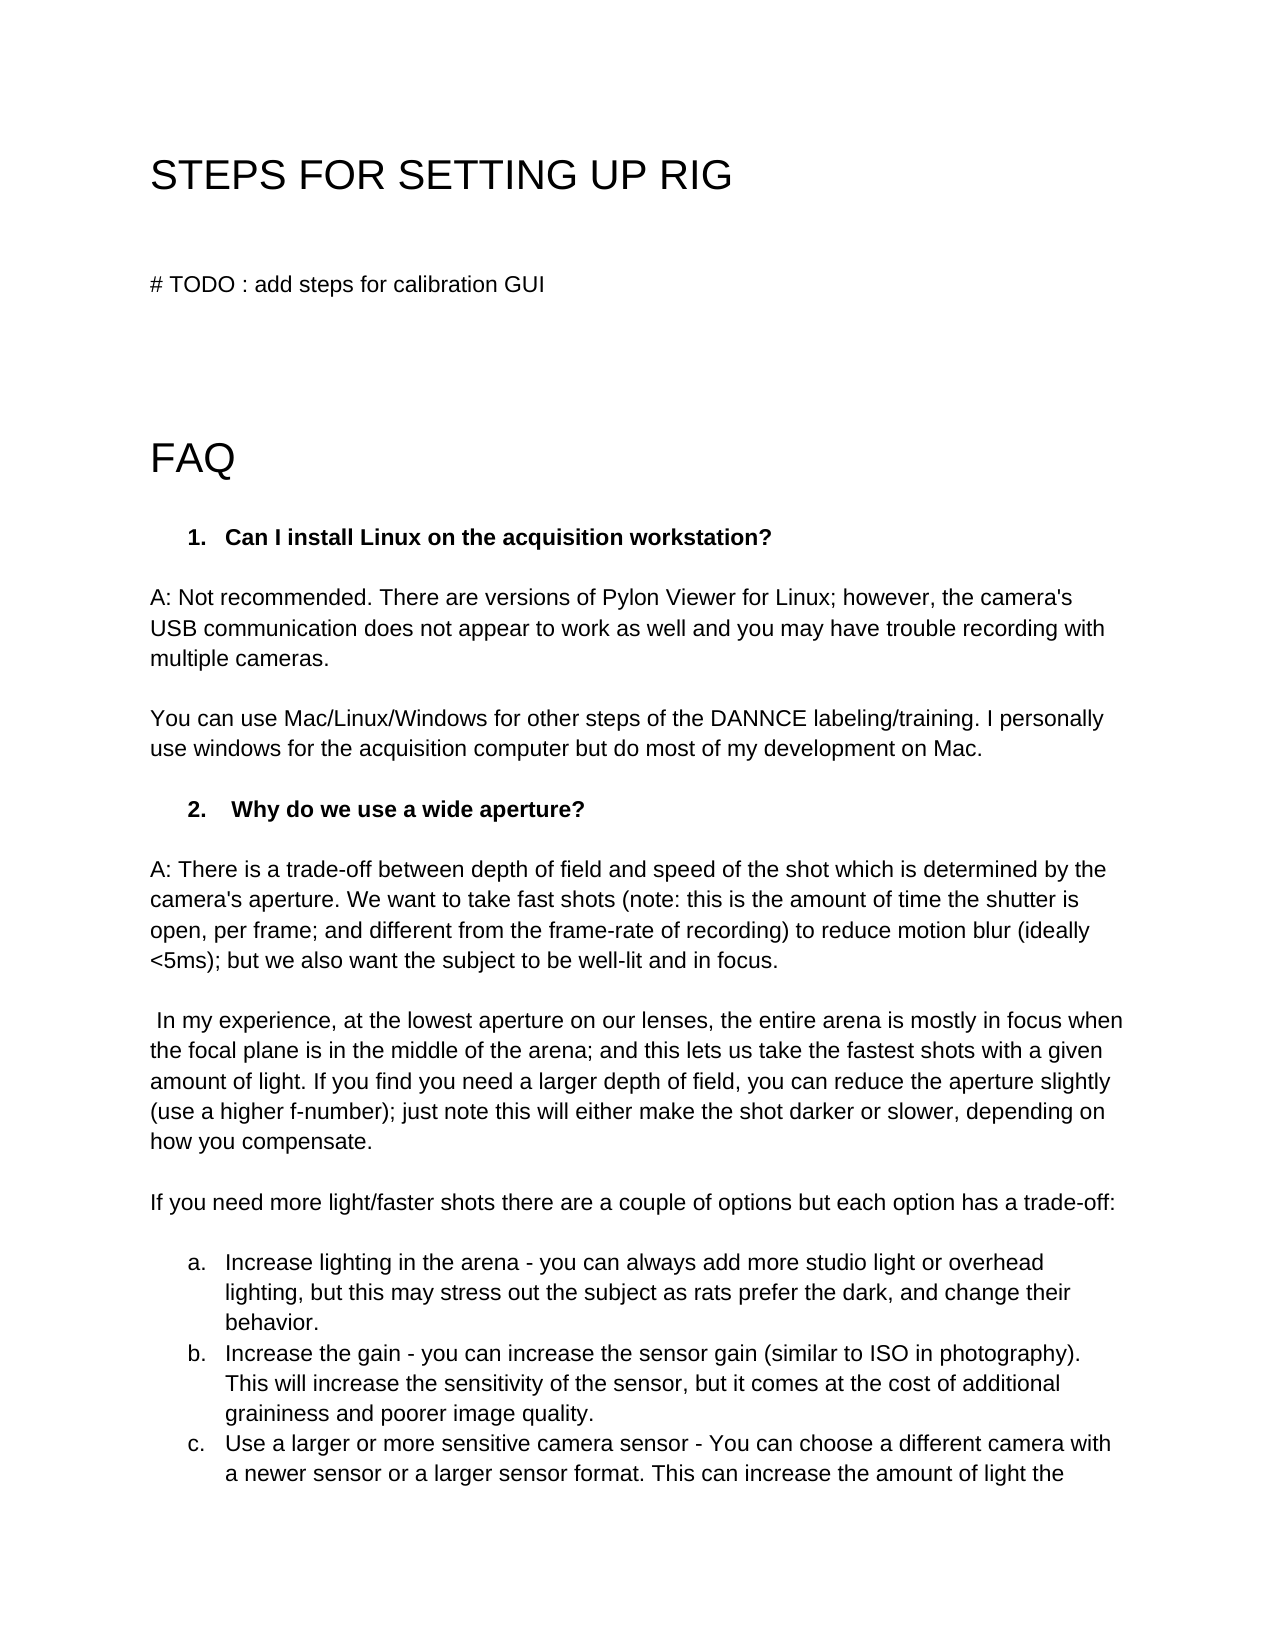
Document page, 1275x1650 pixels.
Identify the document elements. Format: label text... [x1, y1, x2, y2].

subtitle STEPS FOR SETTING UP RIG [150, 150, 1125, 198]
list Can I install Linux on the acquisition workstation? [187, 524, 1125, 550]
text You can use Mac/Linux/Windows for other steps of the DANNCE labeling/training. I personally use windows for the acquisition computer but do most of my development on Mac. [150, 705, 1125, 762]
subtitle FAQ [150, 433, 1125, 481]
list Why do we use a wide aperture? [187, 796, 1125, 822]
text # TODO : add steps for calibration GUI [150, 271, 1125, 297]
text In my experience, at the lowest aperture on our lenses, the entire arena is mostly in focus when the focal plane is in the middle of the arena; and this lets us take the fastest shots with a given amount of light. If you find you need a larger depth of field, you can reduce the aperture slightly (use a higher f-number); just note this will either make the shot darker or slower, depending on how you compensate. [150, 1007, 1125, 1154]
text If you need more light/faster shots there are a couple of options but each option has a trade-off: [150, 1188, 1125, 1215]
list Increase the gain - you can increase the sensor gain (similar to ISO in photography). This will increase the sensitivity of the sensor, but it comes at the cost of additional graininess and poorer image quality. [187, 1339, 1125, 1426]
text A: Not recommended. There are versions of Pylon Viewer for Linux; however, the camera's USB communication does not appear to work as well and you may have trouble recording with multiple cameras. [150, 584, 1125, 671]
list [187, 1430, 1125, 1487]
list Increase lighting in the arena - you can always add more studio light or overhead lighting, but this may stress out the subject as rats prefer the dark, and change their behavior. [187, 1249, 1125, 1336]
text A: There is a trade-off between depth of field and speed of the shot which is determined by the camera's aperture. We want to take fast shots (note: this is the amount of time the shutter is open, per frame; and different from the frame-rate of recording) to reduce motion blur (ideally <5ms); but we also want the subject to be well-lit and in focus. [150, 856, 1125, 973]
